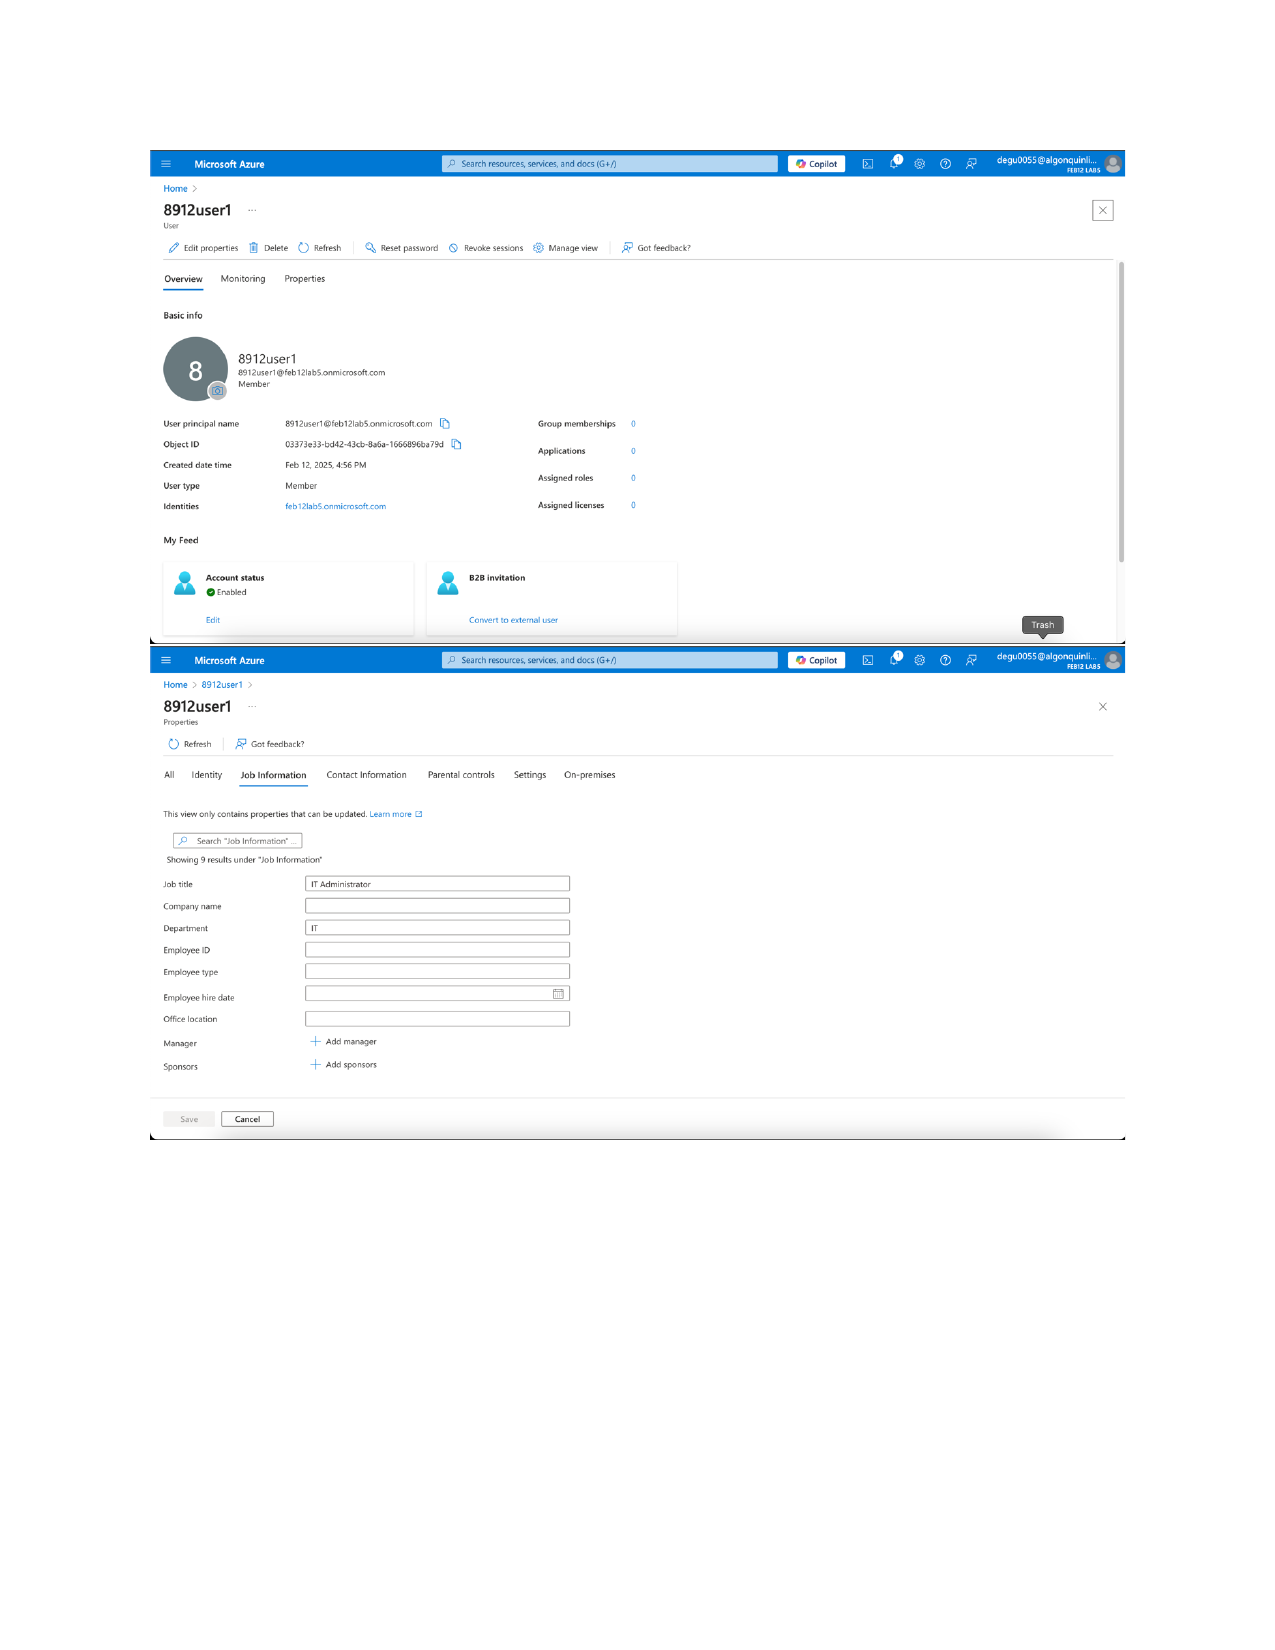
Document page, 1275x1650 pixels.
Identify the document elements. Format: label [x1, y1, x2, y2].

picture [150, 150, 1125, 644]
picture [150, 646, 1125, 1140]
